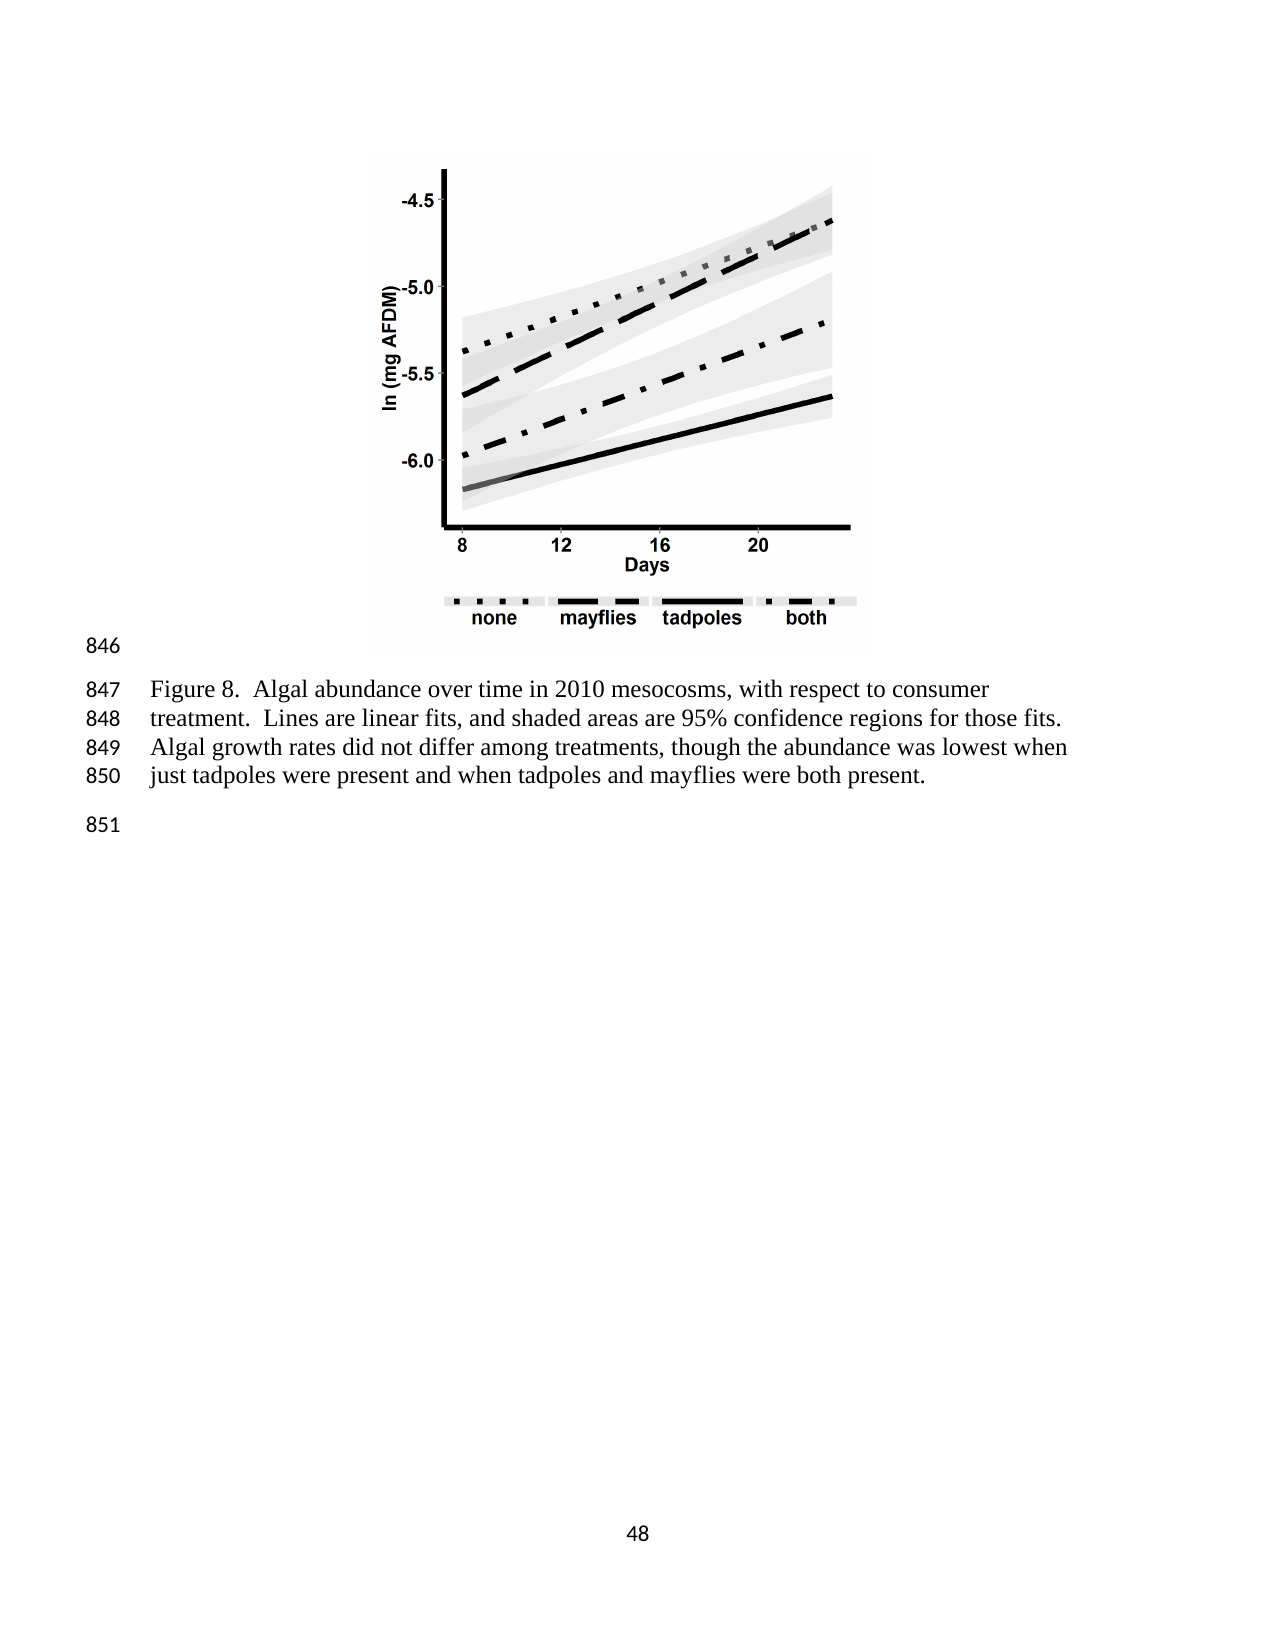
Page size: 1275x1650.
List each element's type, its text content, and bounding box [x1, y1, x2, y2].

picture [367, 150, 871, 654]
text Figure 8. Algal abundance over time in 2010 mesocosms, with respect to consumer treatment. Lines are linear fits, and shaded areas are 95% confidence regions for those fits. Algal growth rates did not differ among treatments, though the abundance was lowest when just tadpoles were present and when tadpoles and mayflies were both present. [150, 674, 1087, 789]
